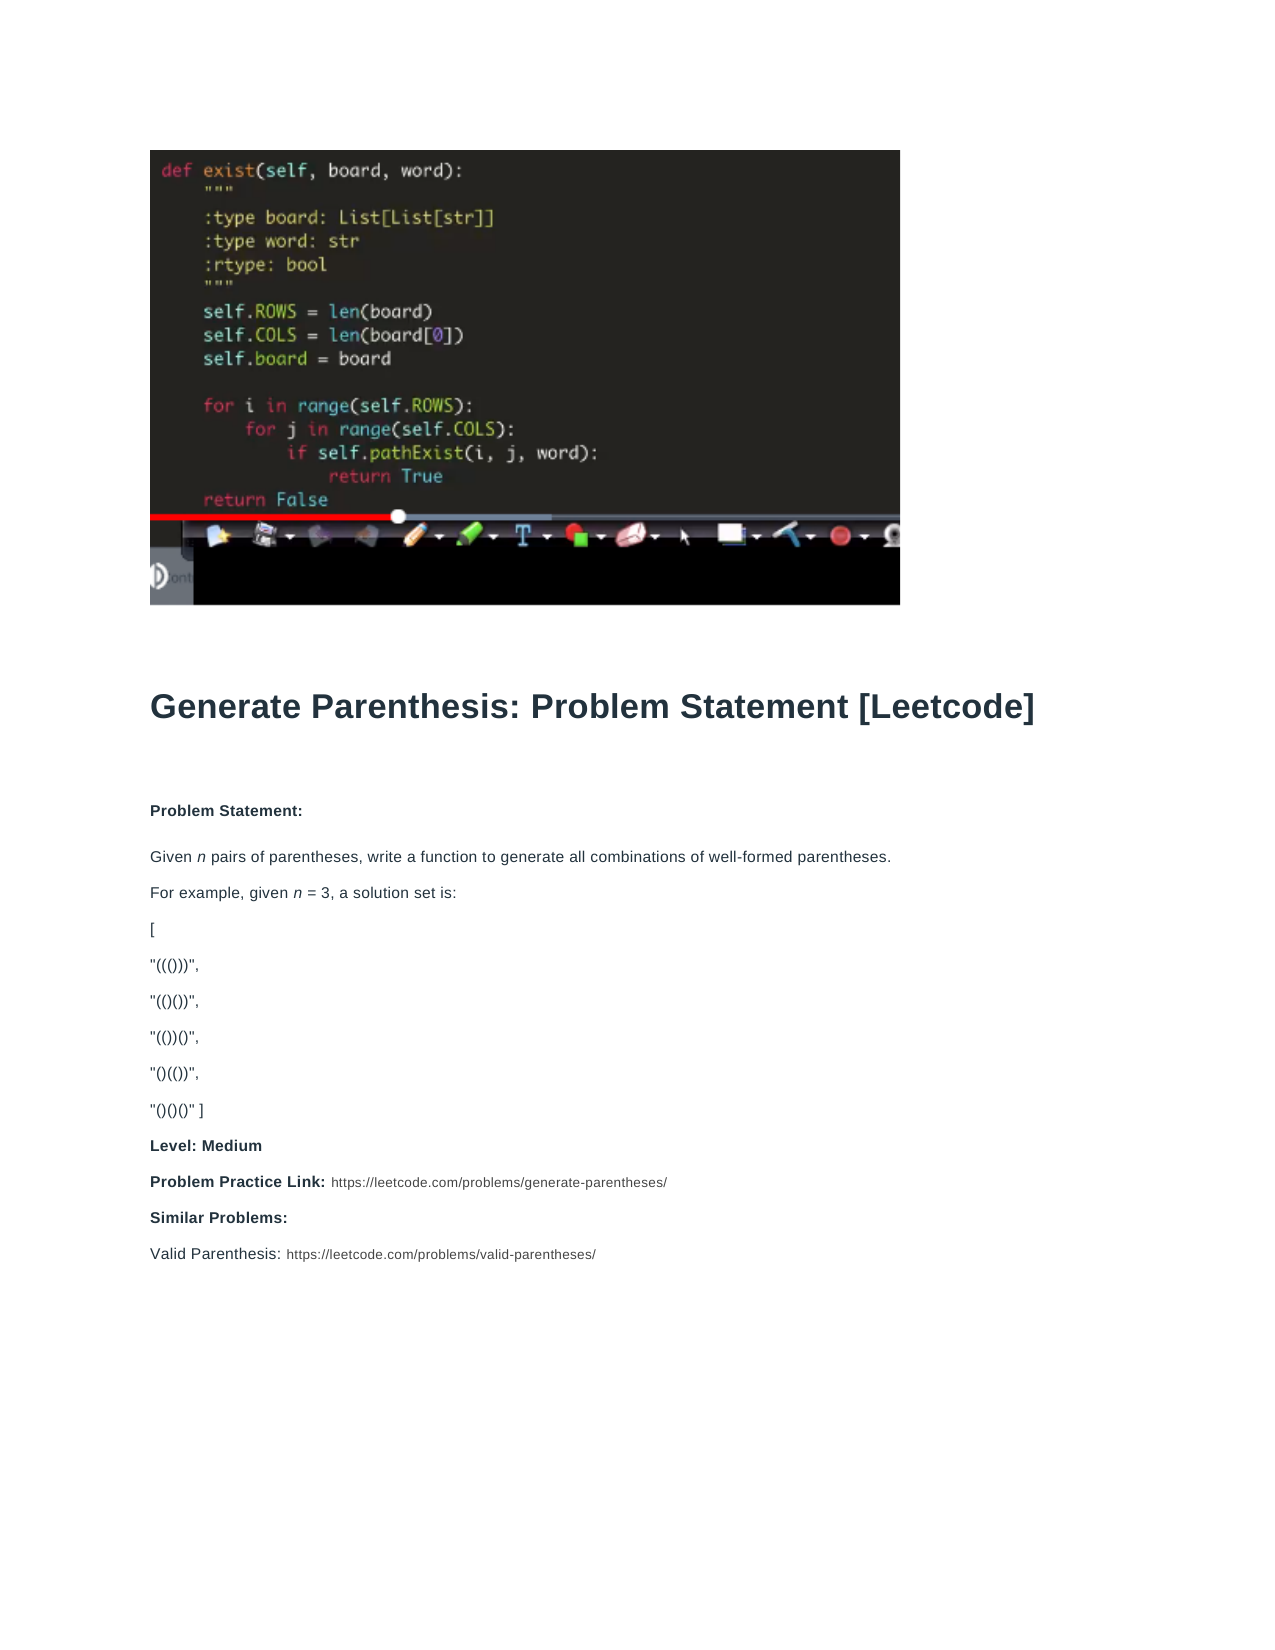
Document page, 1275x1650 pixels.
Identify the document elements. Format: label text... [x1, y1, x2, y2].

subtitle Generate Parenthesis: Problem Statement [Leetcode] [150, 686, 1125, 726]
text Problem Statement: [150, 802, 1125, 848]
text Given n pairs of parentheses, write a function to generate all combinations of well-formed parentheses. For example, given n = 3, a solution set is: [ "((()))", "(()())", "(())()", "()(())", "()()()" ] Level: Medium Problem Practice Link: https://leetcode.com/problems/generate-parentheses/ Similar Problems: Valid Parenthesis: https://leetcode.com/problems/valid-parentheses/ [150, 848, 1125, 1262]
picture [150, 150, 901, 610]
